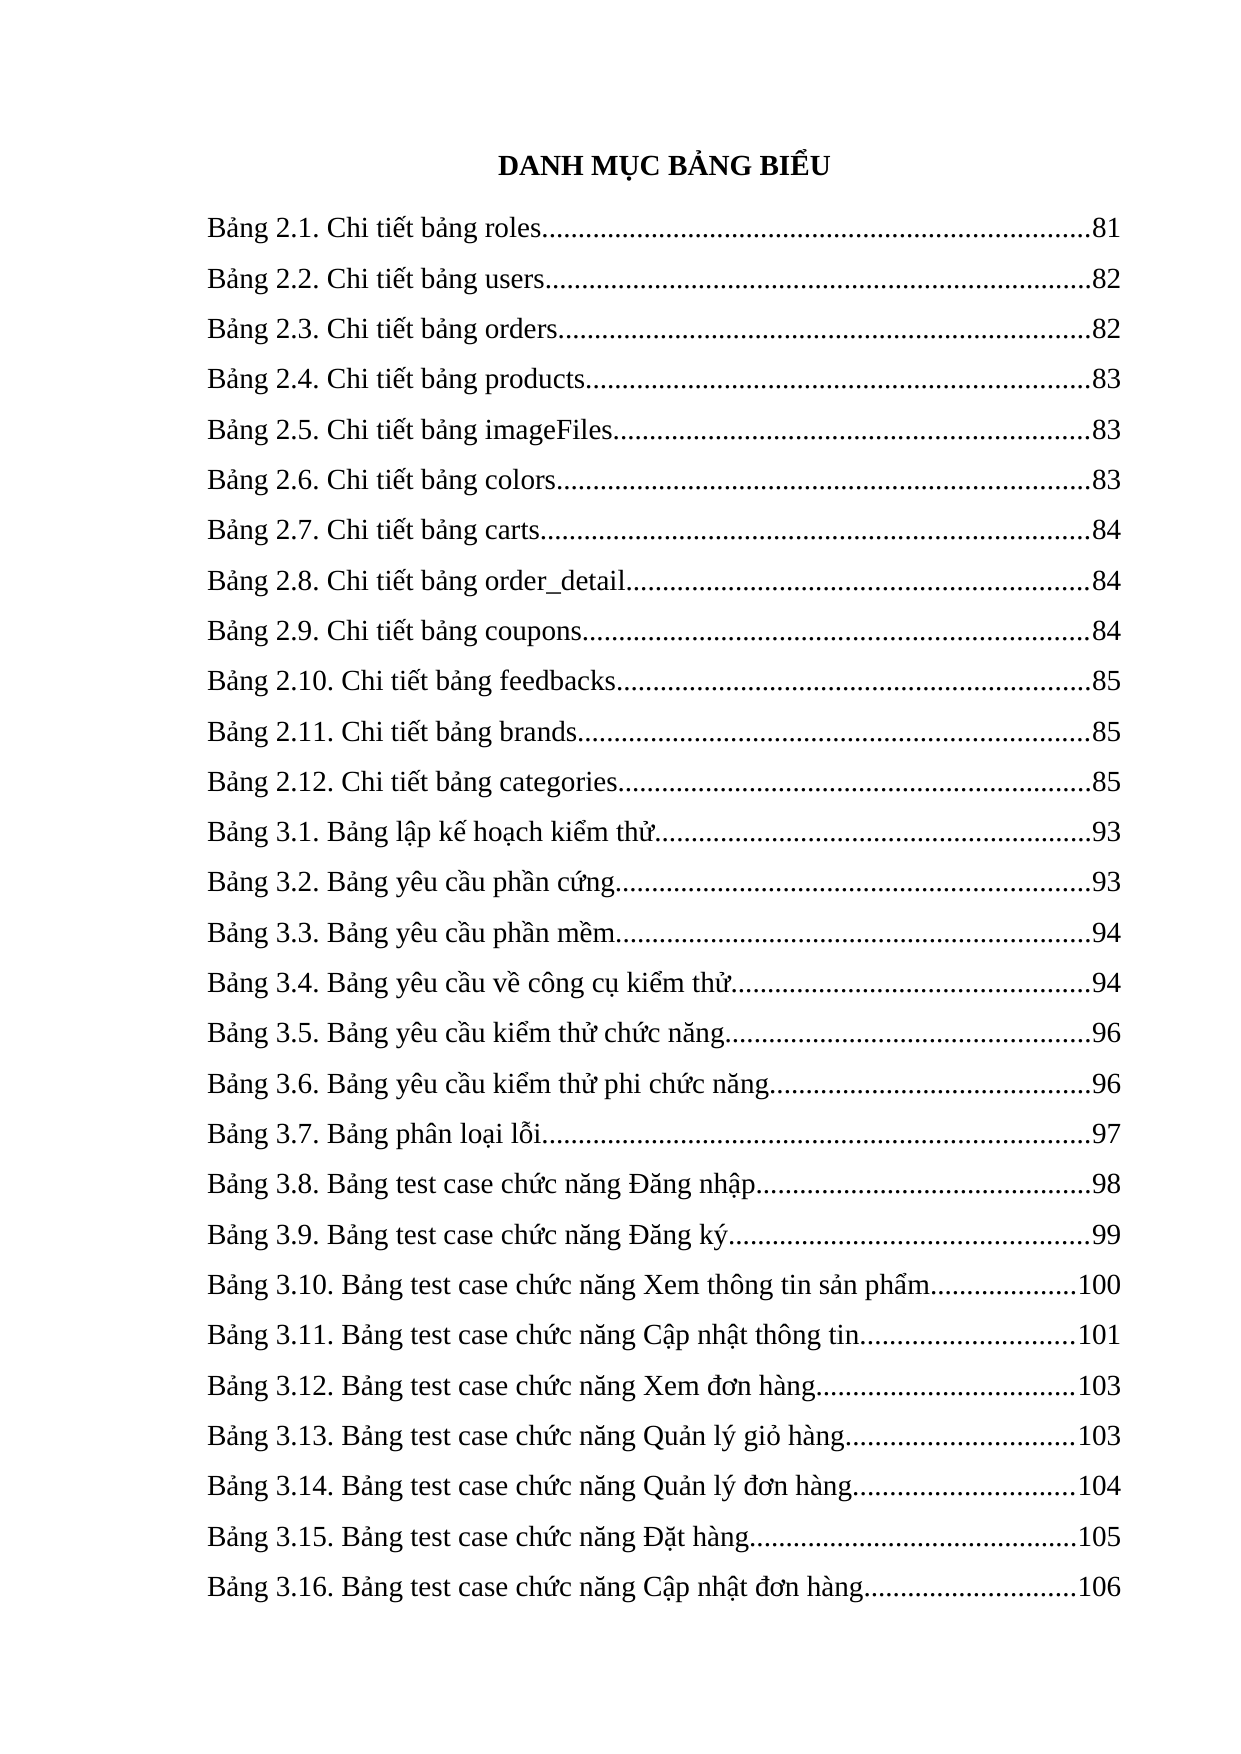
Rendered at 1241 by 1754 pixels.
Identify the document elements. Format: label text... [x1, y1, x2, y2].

text Bảng 2.10. Chi tiết bảng feedbacks 85 [207, 663, 1122, 697]
text Bảng 3.1. Bảng lập kế hoạch kiểm thử 93 [207, 814, 1122, 848]
text Bảng 2.5. Chi tiết bảng imageFiles 83 [207, 412, 1122, 445]
text Bảng 3.16. Bảng test case chức năng Cập nhật đơn hàng 106 [207, 1569, 1122, 1602]
text Bảng 2.12. Chi tiết bảng categories 85 [207, 764, 1122, 797]
text Bảng 3.6. Bảng yêu cầu kiểm thử phi chức năng 96 [207, 1066, 1122, 1099]
text Bảng 3.8. Bảng test case chức năng Đăng nhập 98 [207, 1166, 1122, 1200]
text Bảng 3.9. Bảng test case chức năng Đăng ký 99 [207, 1217, 1122, 1250]
text Bảng 3.7. Bảng phân loại lỗi 97 [207, 1116, 1122, 1150]
text Bảng 3.15. Bảng test case chức năng Đặt hàng 105 [207, 1519, 1122, 1552]
text Bảng 2.11. Chi tiết bảng brands 85 [207, 714, 1122, 747]
subtitle DANH MỤC BẢNG BIỂU [207, 148, 1122, 181]
text Bảng 2.2. Chi tiết bảng users 82 [207, 261, 1122, 294]
text Bảng 2.9. Chi tiết bảng coupons 84 [207, 613, 1122, 647]
text Bảng 2.1. Chi tiết bảng roles 81 [207, 211, 1122, 244]
text Bảng 3.5. Bảng yêu cầu kiểm thử chức năng 96 [207, 1016, 1122, 1049]
text Bảng 3.11. Bảng test case chức năng Cập nhật thông tin 101 [207, 1317, 1122, 1351]
text Bảng 3.4. Bảng yêu cầu về công cụ kiểm thử 94 [207, 965, 1122, 999]
text Bảng 2.4. Chi tiết bảng products 83 [207, 361, 1122, 395]
text Bảng 3.13. Bảng test case chức năng Quản lý giỏ hàng 103 [207, 1418, 1122, 1452]
text Bảng 2.3. Chi tiết bảng orders 82 [207, 311, 1122, 345]
text Bảng 3.10. Bảng test case chức năng Xem thông tin sản phẩm 100 [207, 1267, 1122, 1301]
text Bảng 2.7. Chi tiết bảng carts 84 [207, 512, 1122, 546]
text Bảng 3.3. Bảng yêu cầu phần mềm 94 [207, 915, 1122, 948]
text Bảng 3.2. Bảng yêu cầu phần cứng 93 [207, 864, 1122, 898]
text Bảng 3.14. Bảng test case chức năng Quản lý đơn hàng 104 [207, 1468, 1122, 1502]
text Bảng 3.12. Bảng test case chức năng Xem đơn hàng 103 [207, 1368, 1122, 1401]
text Bảng 2.8. Chi tiết bảng order_detail 84 [207, 563, 1122, 596]
text Bảng 2.6. Chi tiết bảng colors 83 [207, 462, 1122, 496]
